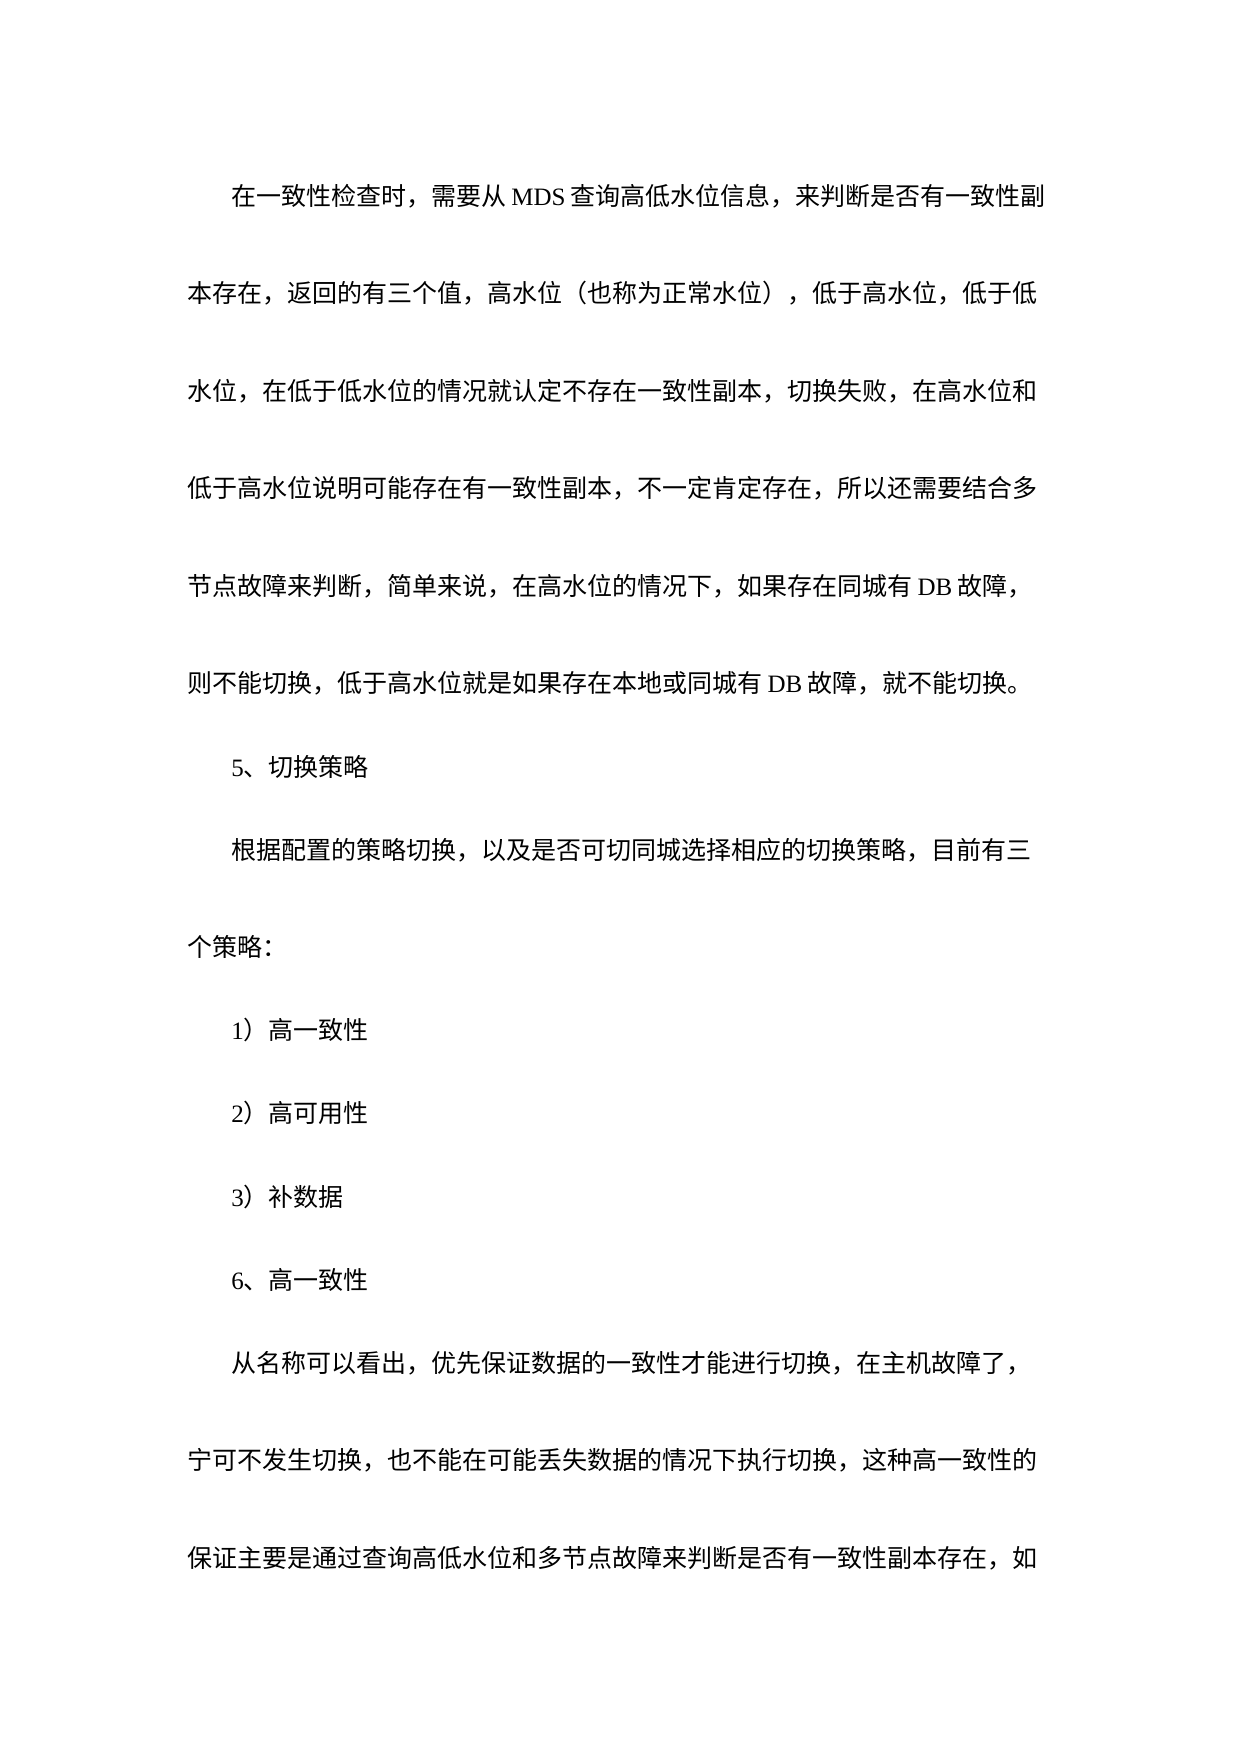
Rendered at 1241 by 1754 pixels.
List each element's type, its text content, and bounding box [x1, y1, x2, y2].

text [187, 1329, 1053, 1589]
list 高一致性 [187, 996, 1053, 1061]
list 切换策略 [187, 733, 1053, 798]
list 补数据 [187, 1163, 1053, 1228]
list 高可用性 [187, 1079, 1053, 1144]
text 在一致性检查时，需要从MDS查询高低水位信息，来判断是否有一致性副本存在，返回的有三个值，高水位（也称为正常水位），低于高水位，低于低水位，在低于低水位的情况就认定不存在一致性副本，切换失败，在高水位和低于高水位说明可能存在有一致性副本，不一定肯定存在，所以还需要结合多节点故障来判断，简单来说，在高水位的情况下，如果存在同城有DB故障，则不能切换，低于高水位就是如果存在本地或同城有DB故障，就不能切换。 [187, 162, 1053, 714]
list 高一致性 [187, 1246, 1053, 1311]
text 根据配置的策略切换，以及是否可切同城选择相应的切换策略，目前有三个策略： [187, 816, 1053, 978]
